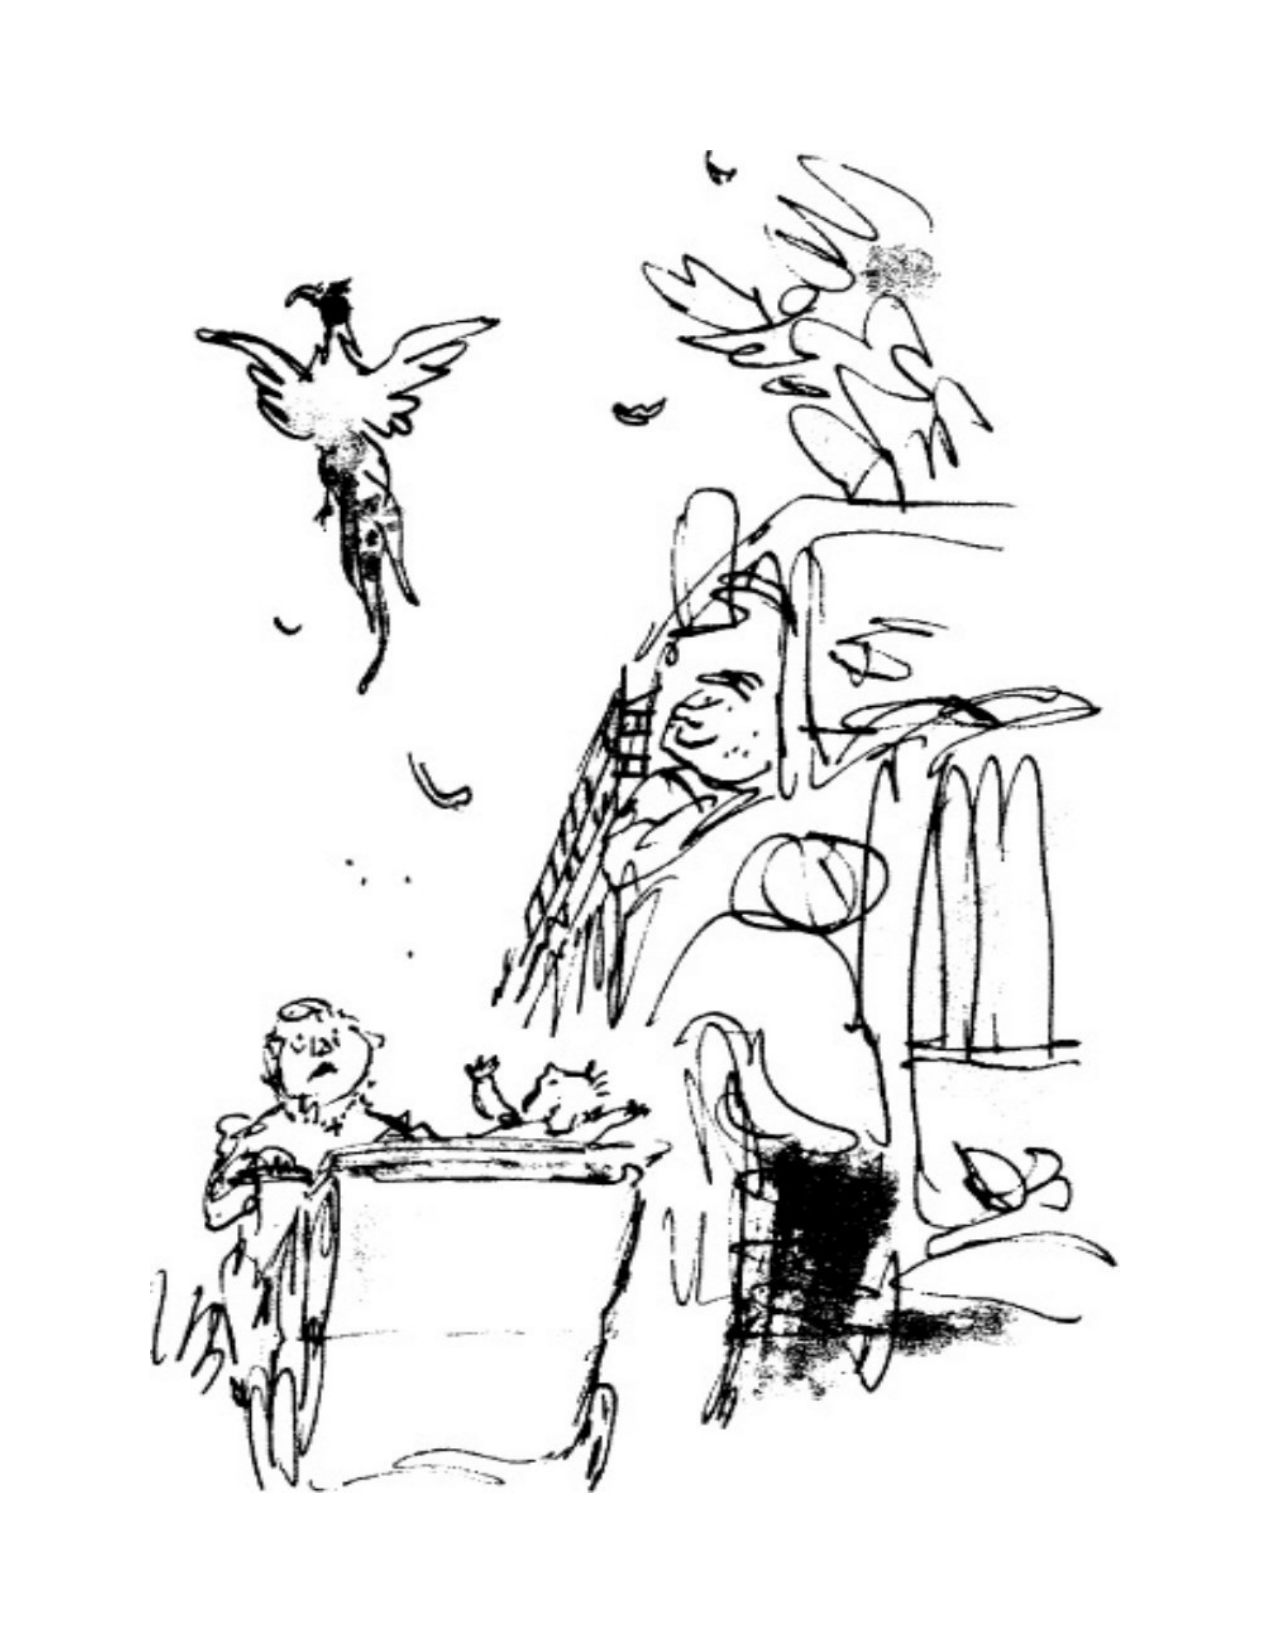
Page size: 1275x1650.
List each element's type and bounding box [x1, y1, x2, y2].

picture [150, 150, 1120, 1493]
